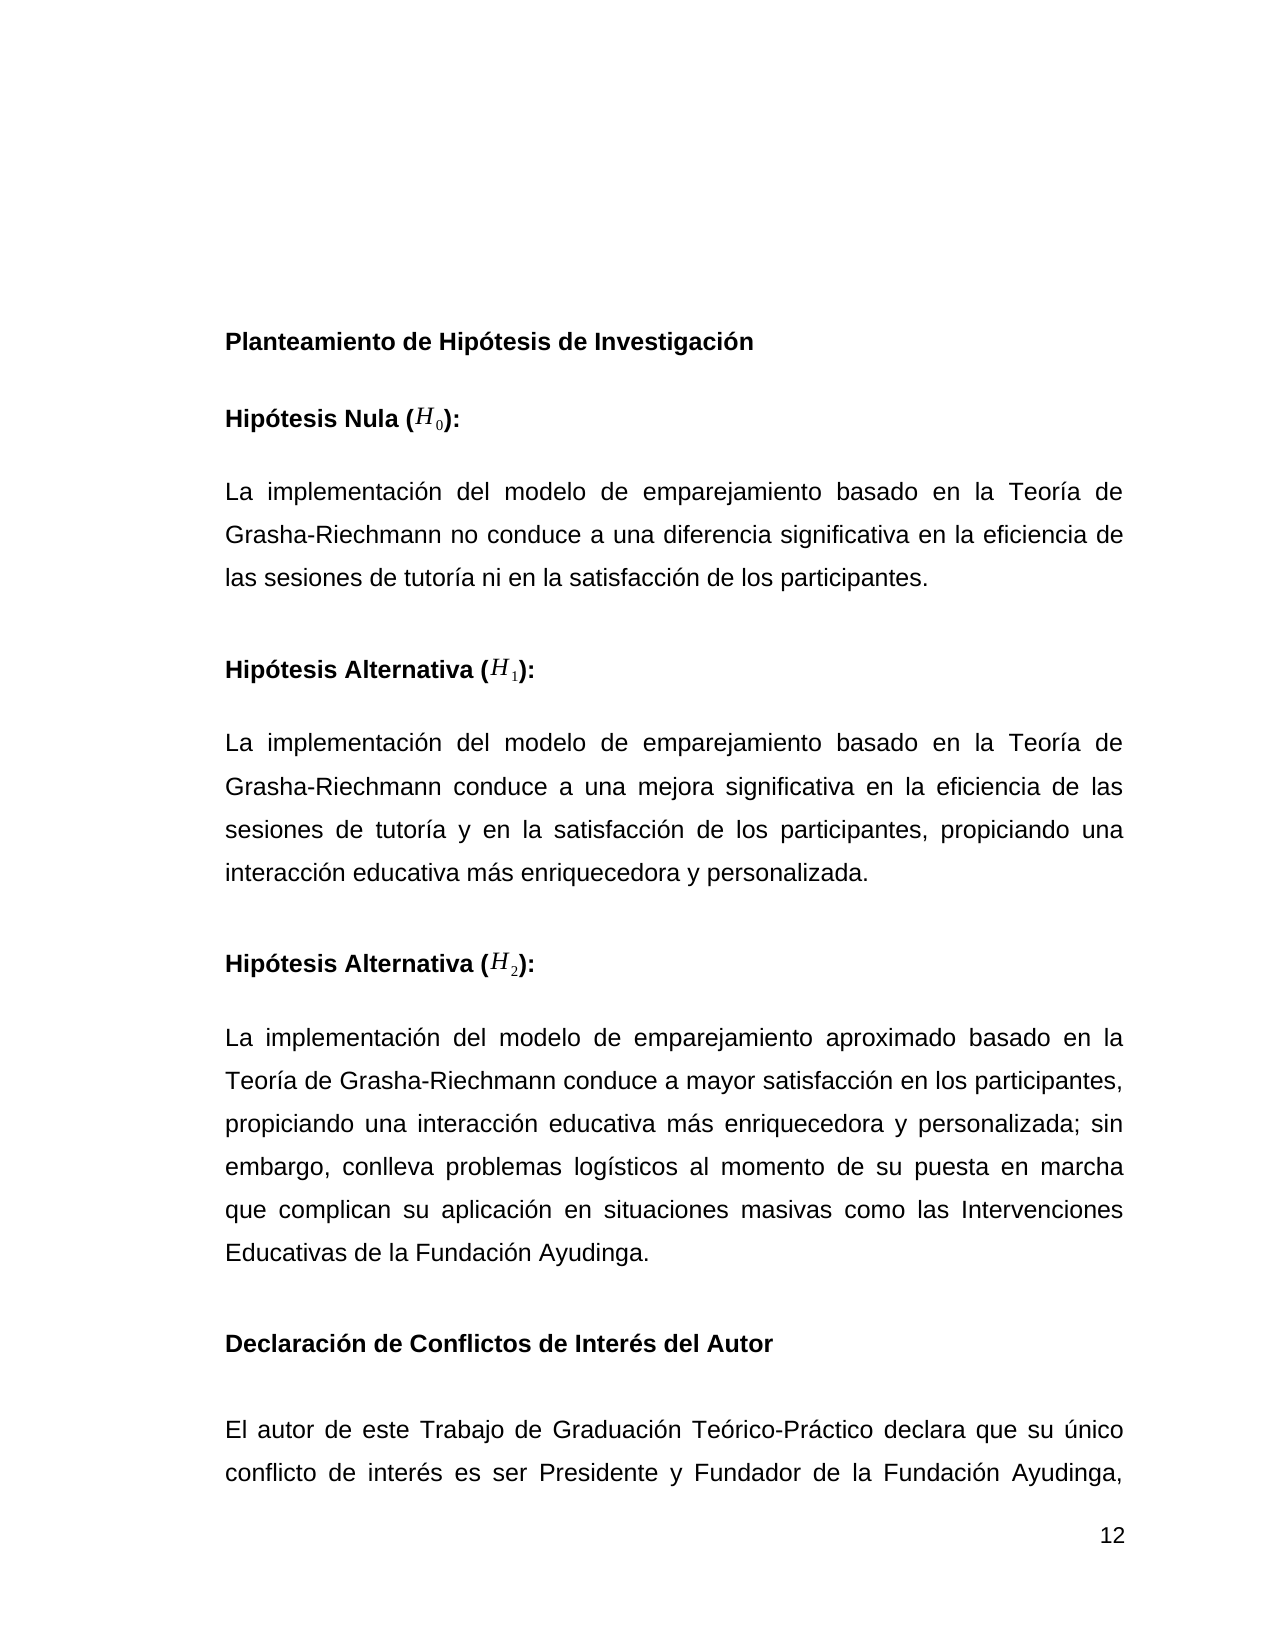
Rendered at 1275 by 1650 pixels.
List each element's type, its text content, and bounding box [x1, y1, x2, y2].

subtitle Planteamiento de Hipótesis de Investigación [225, 327, 1125, 355]
text La implementación del modelo de emparejamiento aproximado basado en la Teoría de Grasha-Riechmann conduce a mayor satisfacción en los participantes, propiciando una interacción educativa más enriquecedora y personalizada; sin embargo, conlleva problemas logísticos al momento de su puesta en marcha que complican su aplicación en situaciones masivas como las Intervenciones Educativas de la Fundación Ayudinga. [225, 1023, 1125, 1267]
subtitle Declaración de Conflictos de Interés del Autor [225, 1329, 1125, 1357]
text La implementación del modelo de emparejamiento basado en la Teoría de Grasha-Riechmann conduce a una mejora significativa en la eficiencia de las sesiones de tutoría y en la satisfacción de los participantes, propiciando una interacción educativa más enriquecedora y personalizada. [225, 728, 1125, 886]
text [225, 1415, 1125, 1487]
subtitle Hipótesis Alternativa (): [225, 948, 1125, 979]
subtitle Hipótesis Alternativa (): [225, 654, 1125, 685]
text La implementación del modelo de emparejamiento basado en la Teoría de Grasha-Riechmann no conduce a una diferencia significativa en la eficiencia de las sesiones de tutoría ni en la satisfacción de los participantes. [225, 477, 1125, 592]
subtitle Hipótesis Nula (): [225, 403, 1125, 434]
